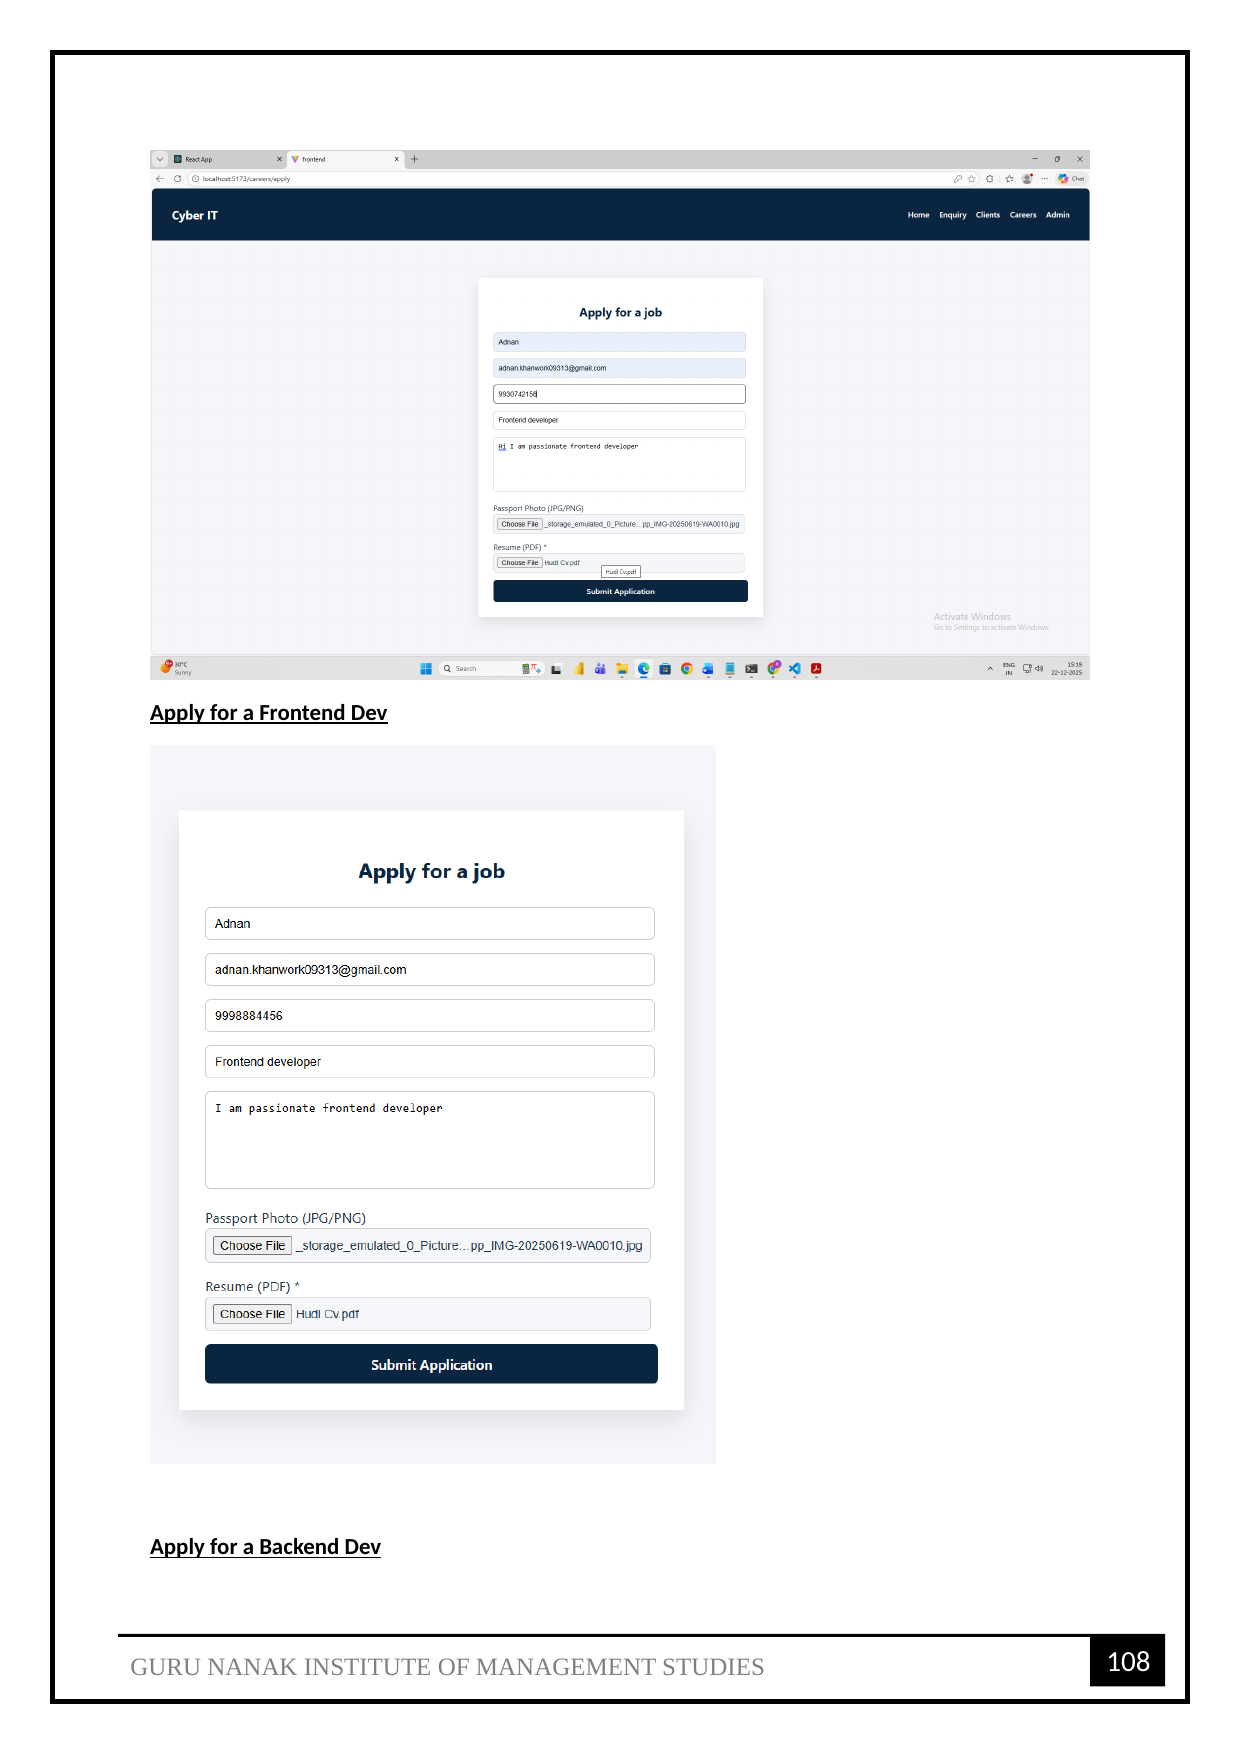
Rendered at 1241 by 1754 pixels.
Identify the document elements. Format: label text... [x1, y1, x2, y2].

text Apply for a Backend Dev [150, 1532, 1090, 1561]
text Apply for a Frontend Dev [150, 698, 1090, 726]
picture [150, 150, 1091, 680]
picture [150, 745, 717, 1464]
